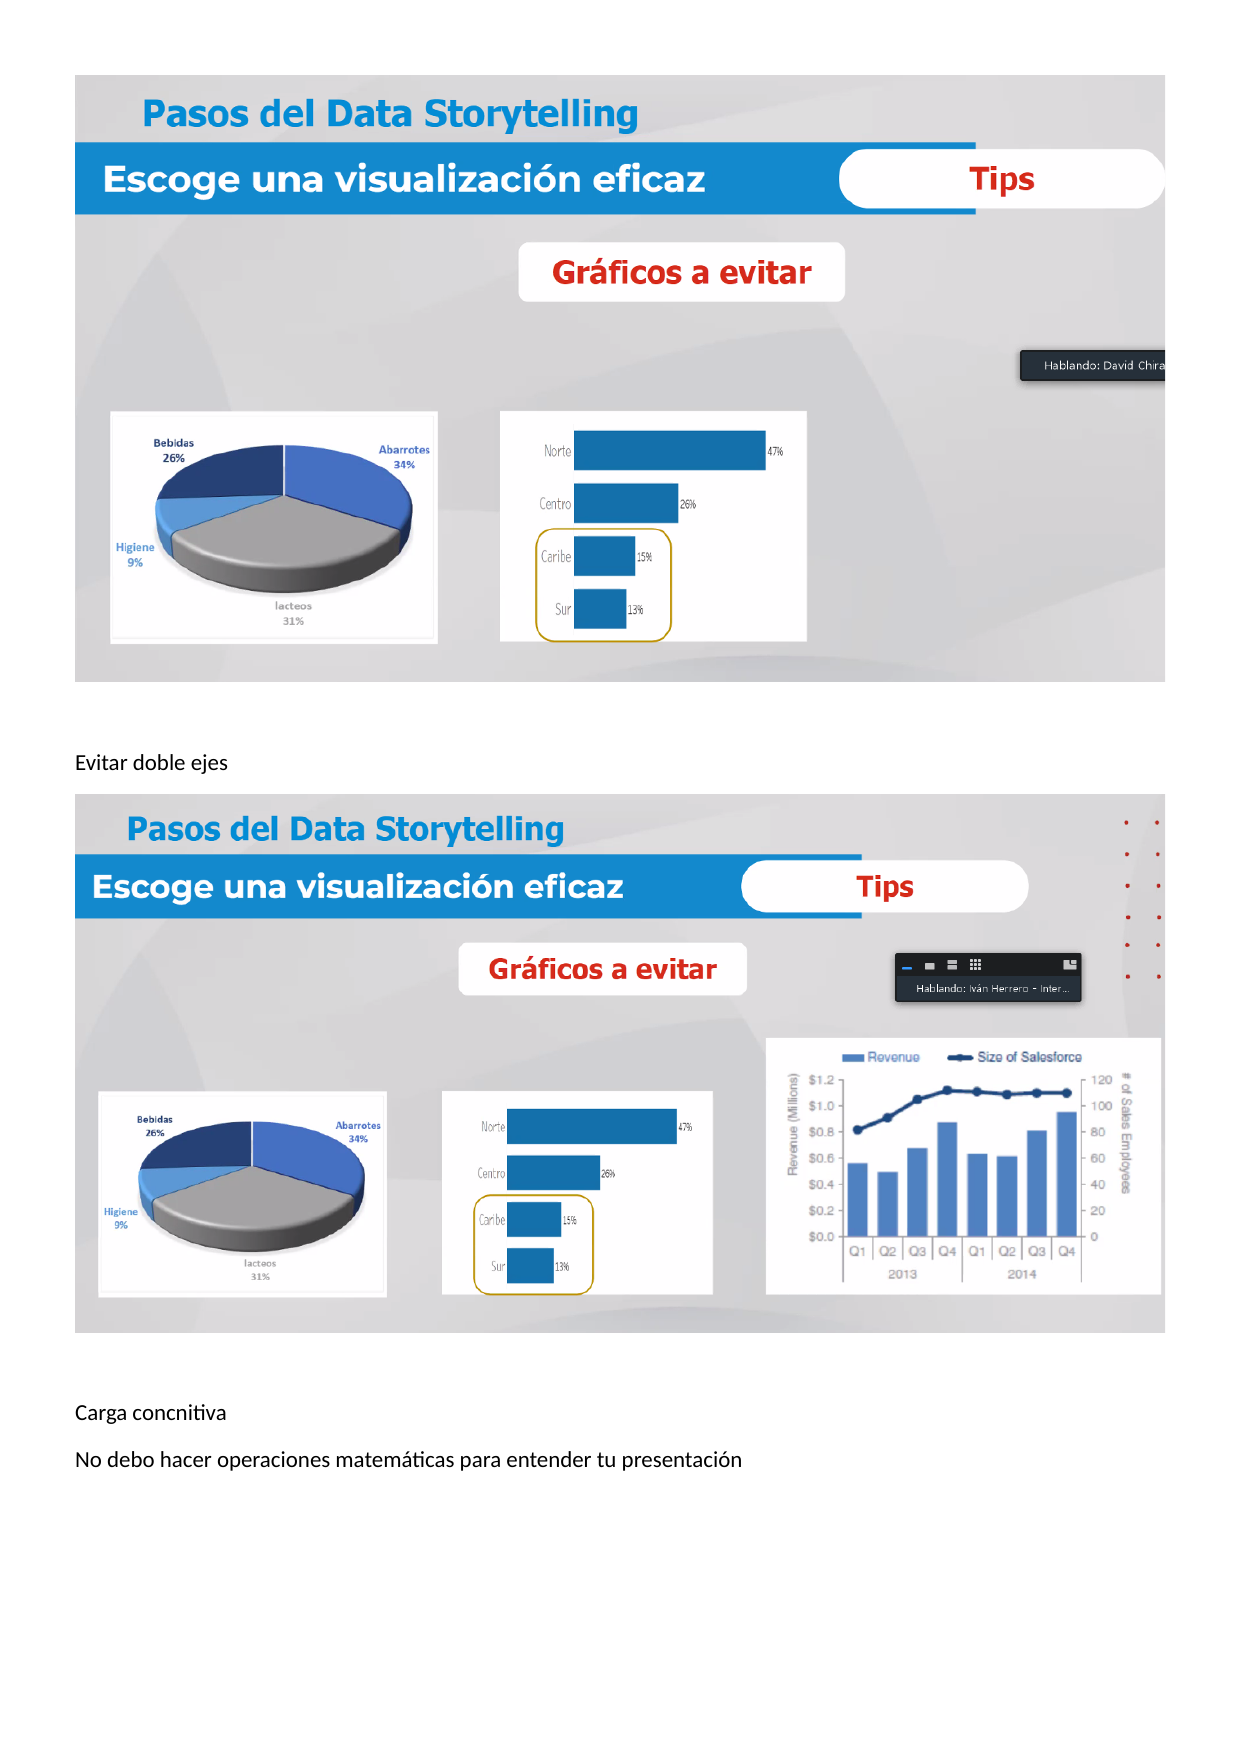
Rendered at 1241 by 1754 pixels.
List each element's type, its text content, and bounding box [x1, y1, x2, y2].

picture [75, 794, 1166, 1333]
picture [75, 75, 1166, 682]
text No debo hacer operaciones matemáticas para entender tu presentación [75, 1445, 1165, 1473]
text Evitar doble ejes [75, 748, 1165, 776]
text Carga concnitiva [75, 1398, 1165, 1426]
